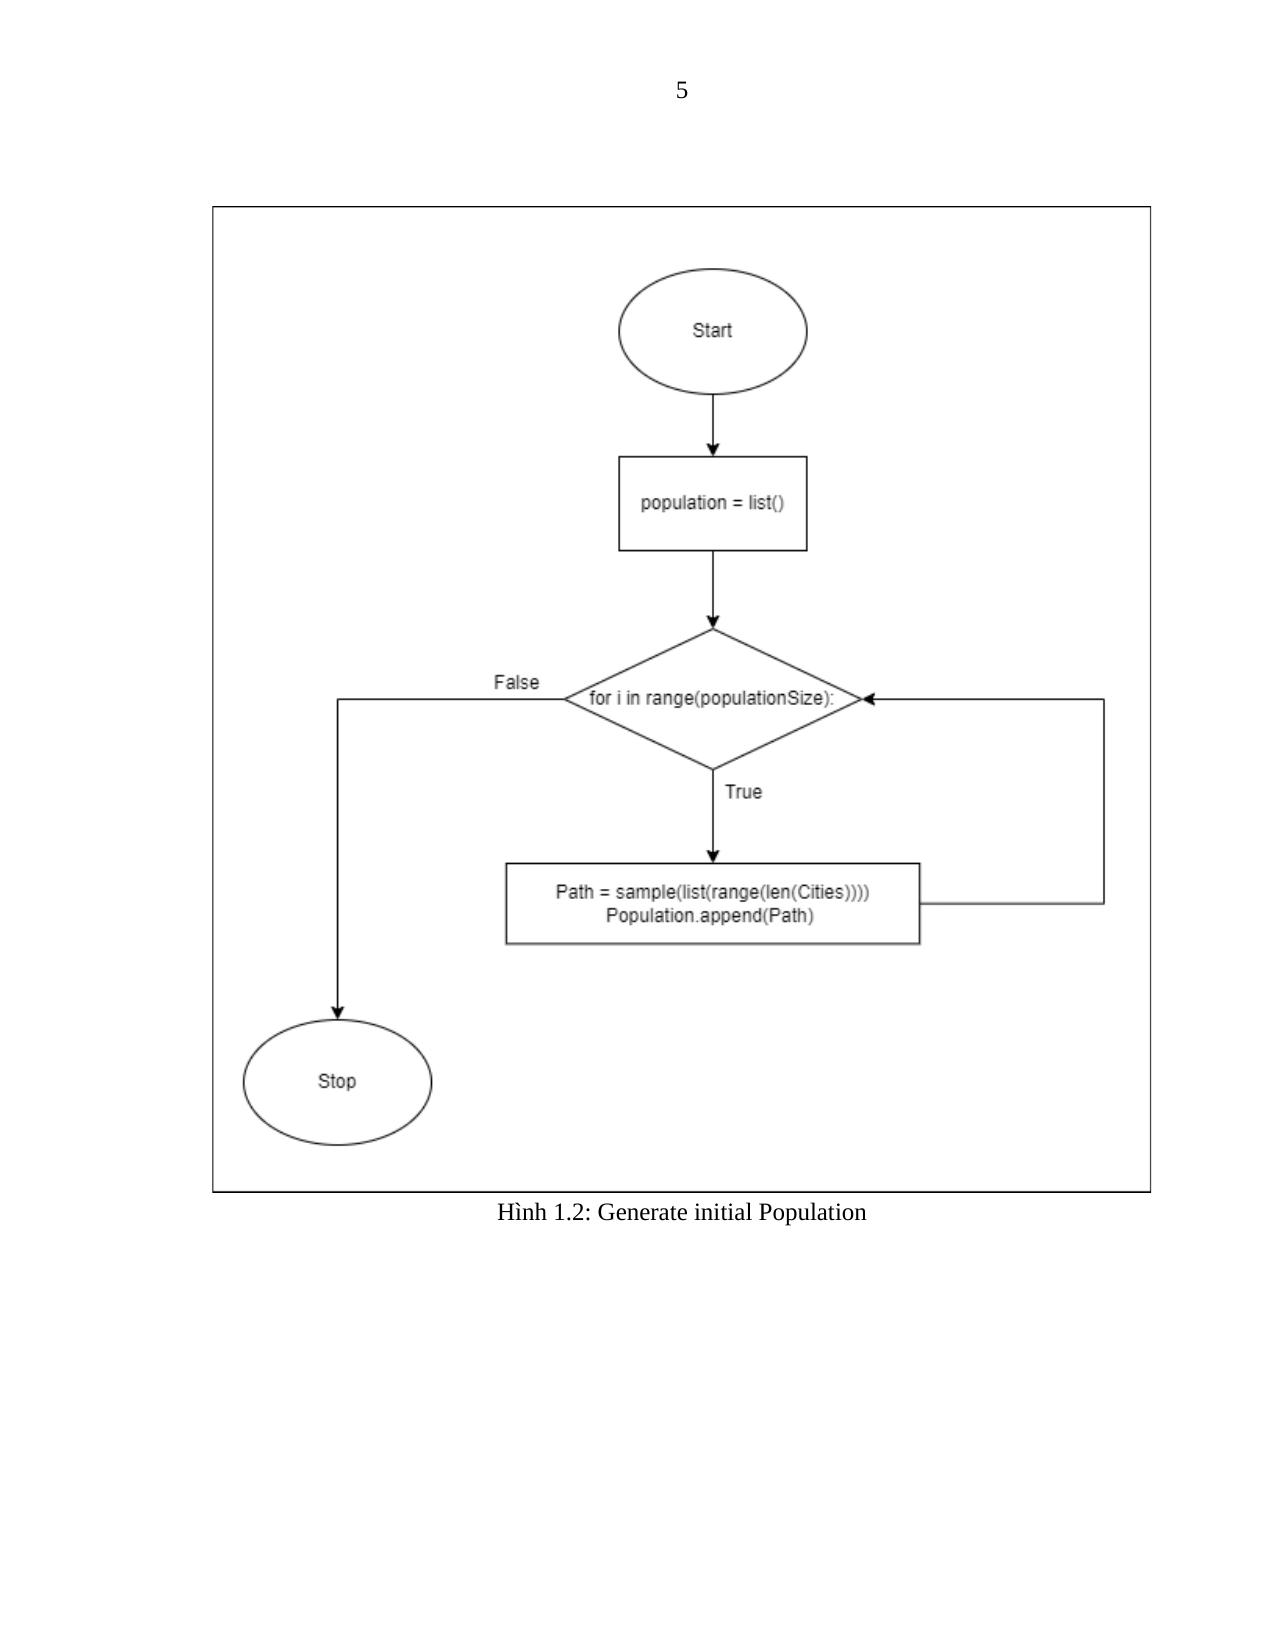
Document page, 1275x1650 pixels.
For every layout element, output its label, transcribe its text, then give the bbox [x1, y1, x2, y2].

picture [212, 206, 1152, 1193]
text Hình 1.2: Generate initial Population [207, 1197, 1157, 1259]
